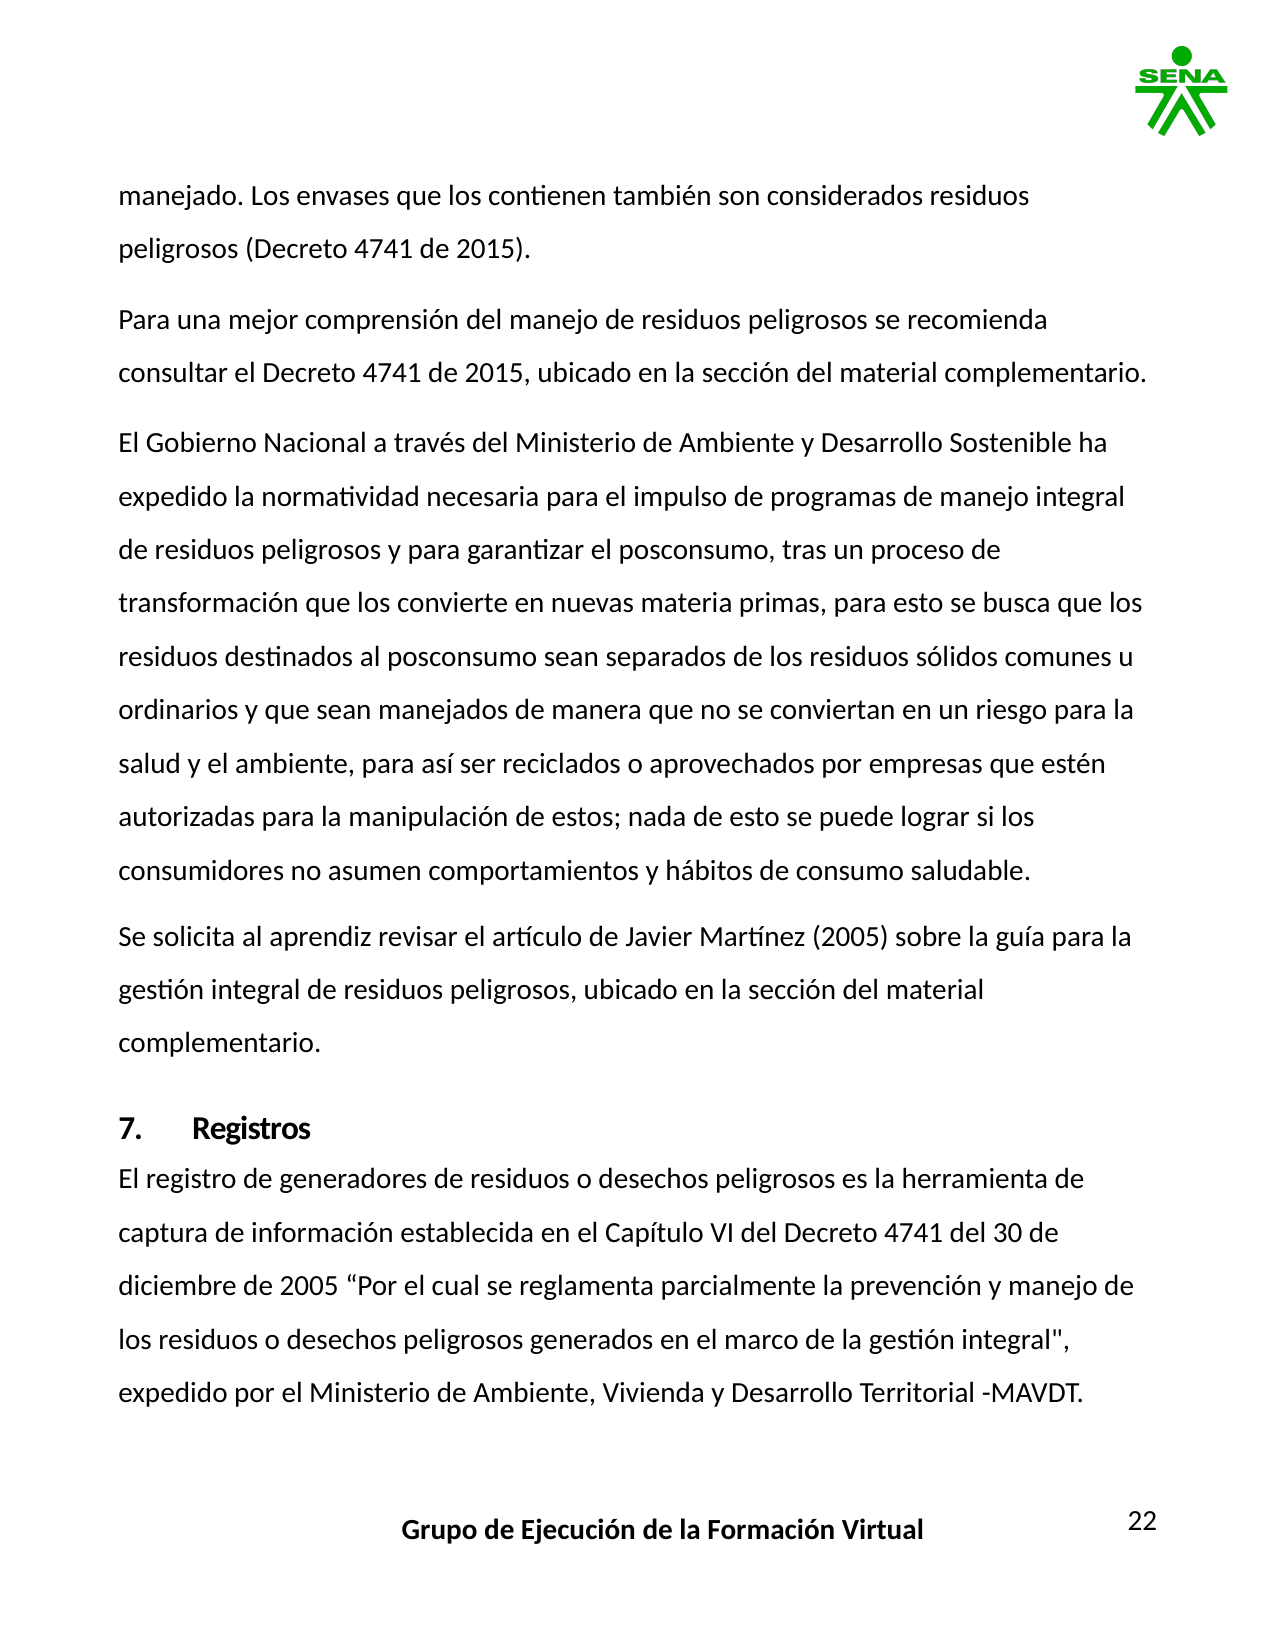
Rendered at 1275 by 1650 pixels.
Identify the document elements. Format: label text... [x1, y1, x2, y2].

text El registro de generadores de residuos o desechos peligrosos es la herramienta de captura de información establecida en el Capítulo VI del Decreto 4741 del 30 de diciembre de 2005 “Por el cual se reglamenta parcialmente la prevención y manejo de los residuos o desechos peligrosos generados en el marco de la gestión integral", expedido por el Ministerio de Ambiente, Vivienda y Desarrollo Territorial -MAVDT. [118, 1160, 1157, 1410]
text Para una mejor comprensión del manejo de residuos peligrosos se recomienda consultar el Decreto 4741 de 2015, ubicado en la sección del material complementario. [118, 301, 1157, 390]
subtitle Registros [118, 1107, 1157, 1148]
text El Gobierno Nacional a través del Ministerio de Ambiente y Desarrollo Sostenible ha expedido la normatividad necesaria para el impulso de programas de manejo integral de residuos peligrosos y para garantizar el posconsumo, tras un proceso de transformación que los convierte en nuevas materia primas, para esto se busca que los residuos destinados al posconsumo sean separados de los residuos sólidos comunes u ordinarios y que sean manejados de manera que no se conviertan en un riesgo para la salud y el ambiente, para así ser reciclados o aprovechados por empresas que estén autorizadas para la manipulación de estos; nada de esto se puede lograr si los consumidores no asumen comportamientos y hábitos de consumo saludable. [118, 424, 1157, 887]
picture [1135, 46, 1228, 136]
text Se solicita al aprendiz revisar el artículo de Javier Martínez (2005) sobre la guía para la gestión integral de residuos peligrosos, ubicado en la sección del material complementario. [118, 918, 1157, 1060]
